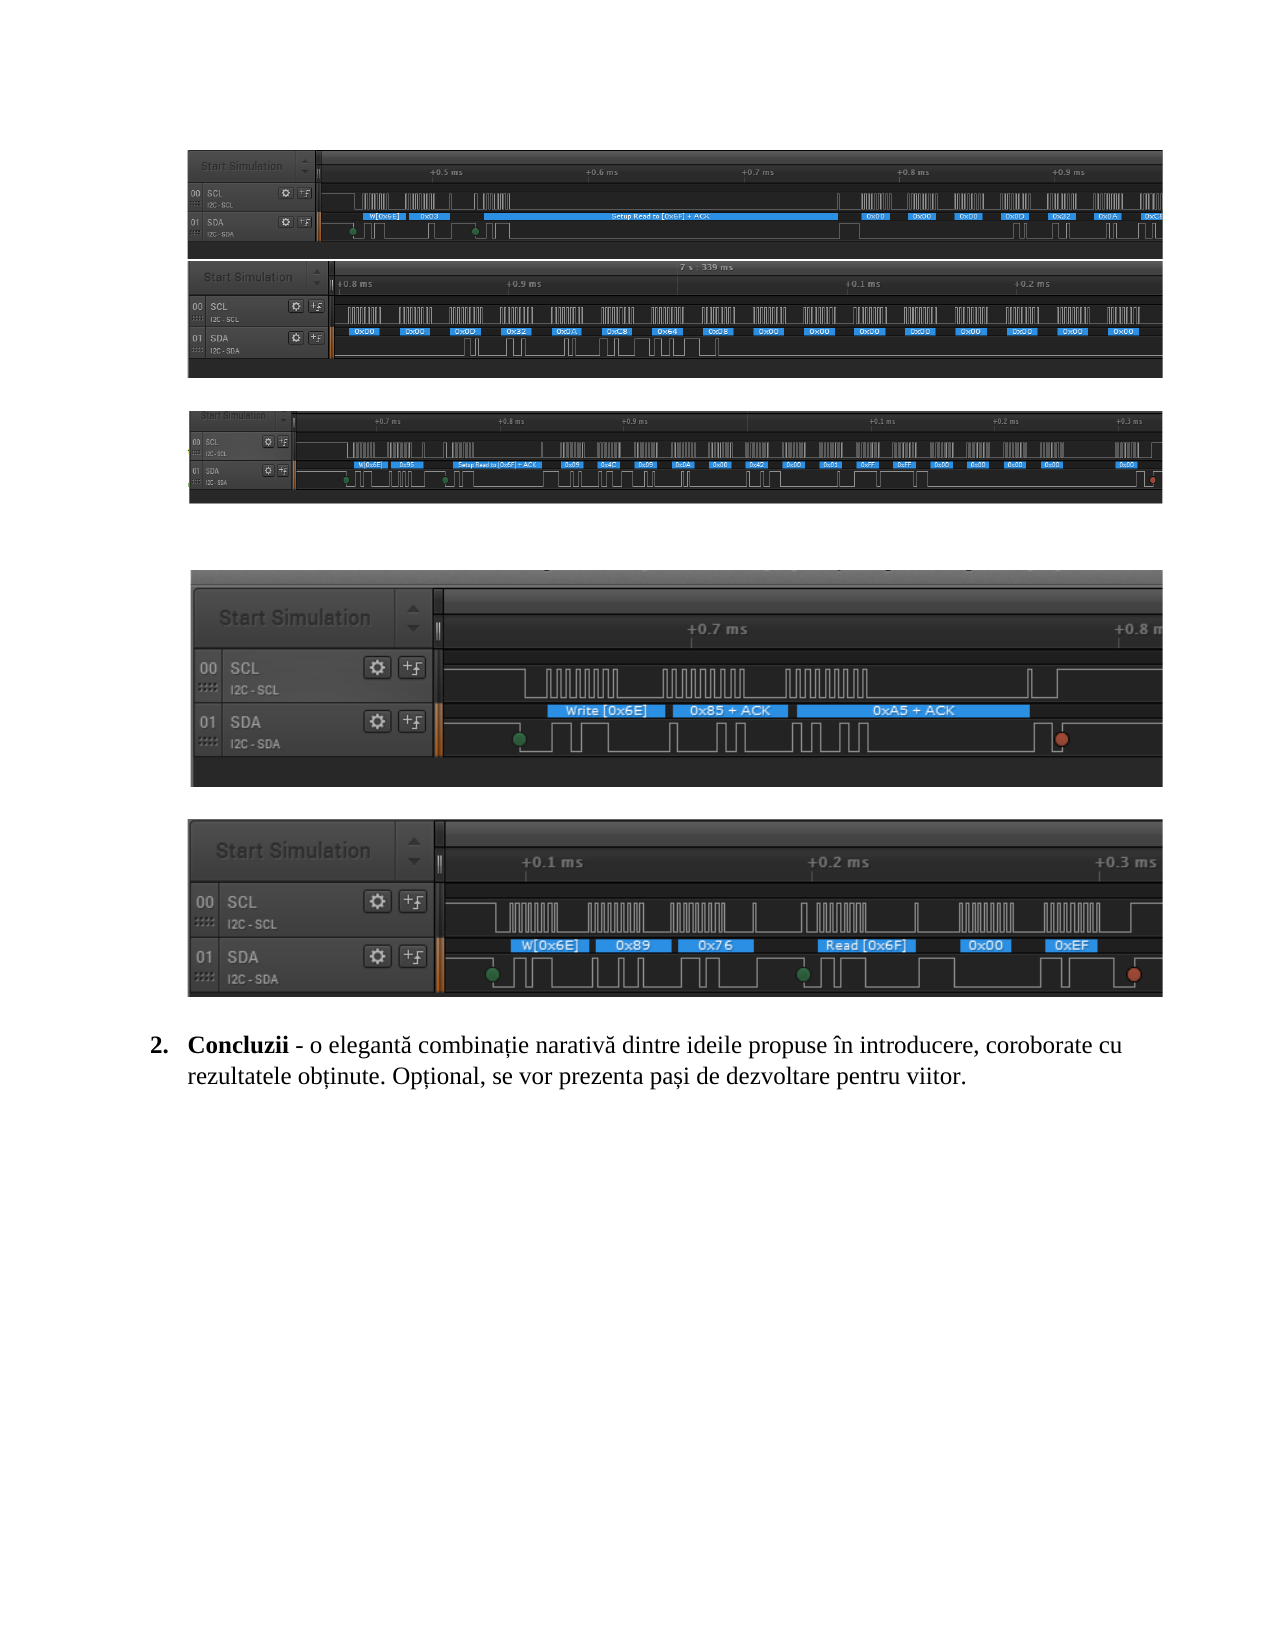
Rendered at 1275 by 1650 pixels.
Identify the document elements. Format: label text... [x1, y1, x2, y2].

picture [187, 150, 1163, 259]
picture [187, 261, 1163, 378]
picture [187, 411, 1163, 568]
picture [187, 819, 1163, 997]
list Concluzii - o elegantă combinație narativă dintre ideile propuse în introducere, coroborate cu rezultatele obținute. Opțional, se vor prezenta pași de dezvoltare pentru viitor. [150, 1030, 1125, 1090]
picture [187, 570, 1163, 787]
